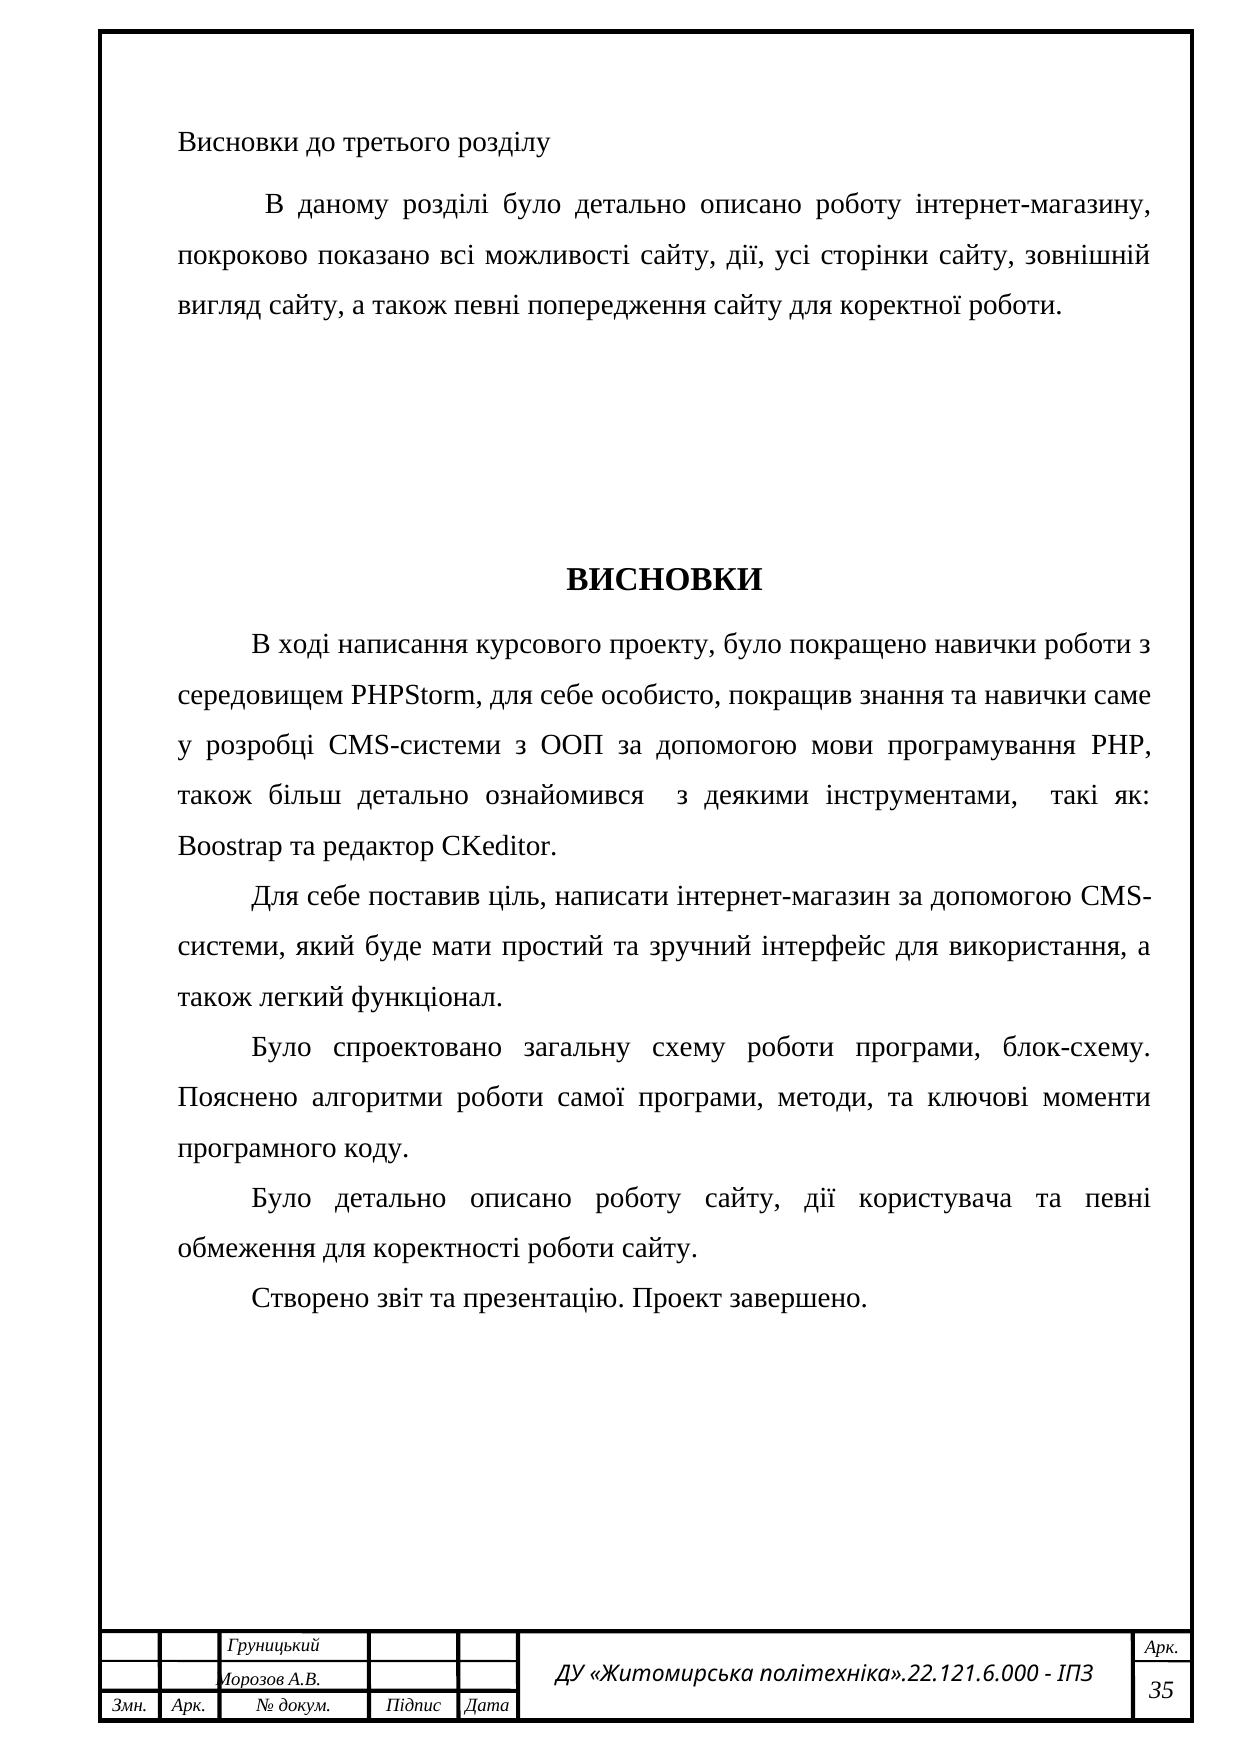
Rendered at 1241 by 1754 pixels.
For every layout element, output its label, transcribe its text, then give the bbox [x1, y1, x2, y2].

text В ході написання курсового проекту, було покращено навички роботи з середовищем PHPStorm, для себе особисто, покращив знання та навички саме у розробці CMS-системи з ООП за допомогою мови програмування PHP, також більш детально ознайомився з деякими інструментами, такі як: Boostrap та редактор CKeditor. [177, 627, 1152, 861]
text Було детально описано роботу сайту, дії користувача та певні обмеження для коректності роботи сайту. [177, 1180, 1152, 1264]
text Для себе поставив ціль, написати інтернет-магазин за допомогою CMS-системи, який буде мати простий та зручний інтерфейс для використання, а також легкий функціонал. [177, 878, 1152, 1012]
text Було спроектовано загальну схему роботи програми, блок-схему. Пояснено алгоритми роботи самої програми, методи, та ключові моменти програмного коду. [177, 1029, 1152, 1163]
text В даному розділі було детально описано роботу інтернет-магазину, покроково показано всі можливості сайту, дії, усі сторінки сайту, зовнішній вигляд сайту, а також певні попередження сайту для коректної роботи. [177, 186, 1152, 321]
subtitle ВИСНОВКИ [177, 559, 1152, 598]
text Створено звіт та презентацію. Проект завершено. [177, 1281, 1152, 1314]
